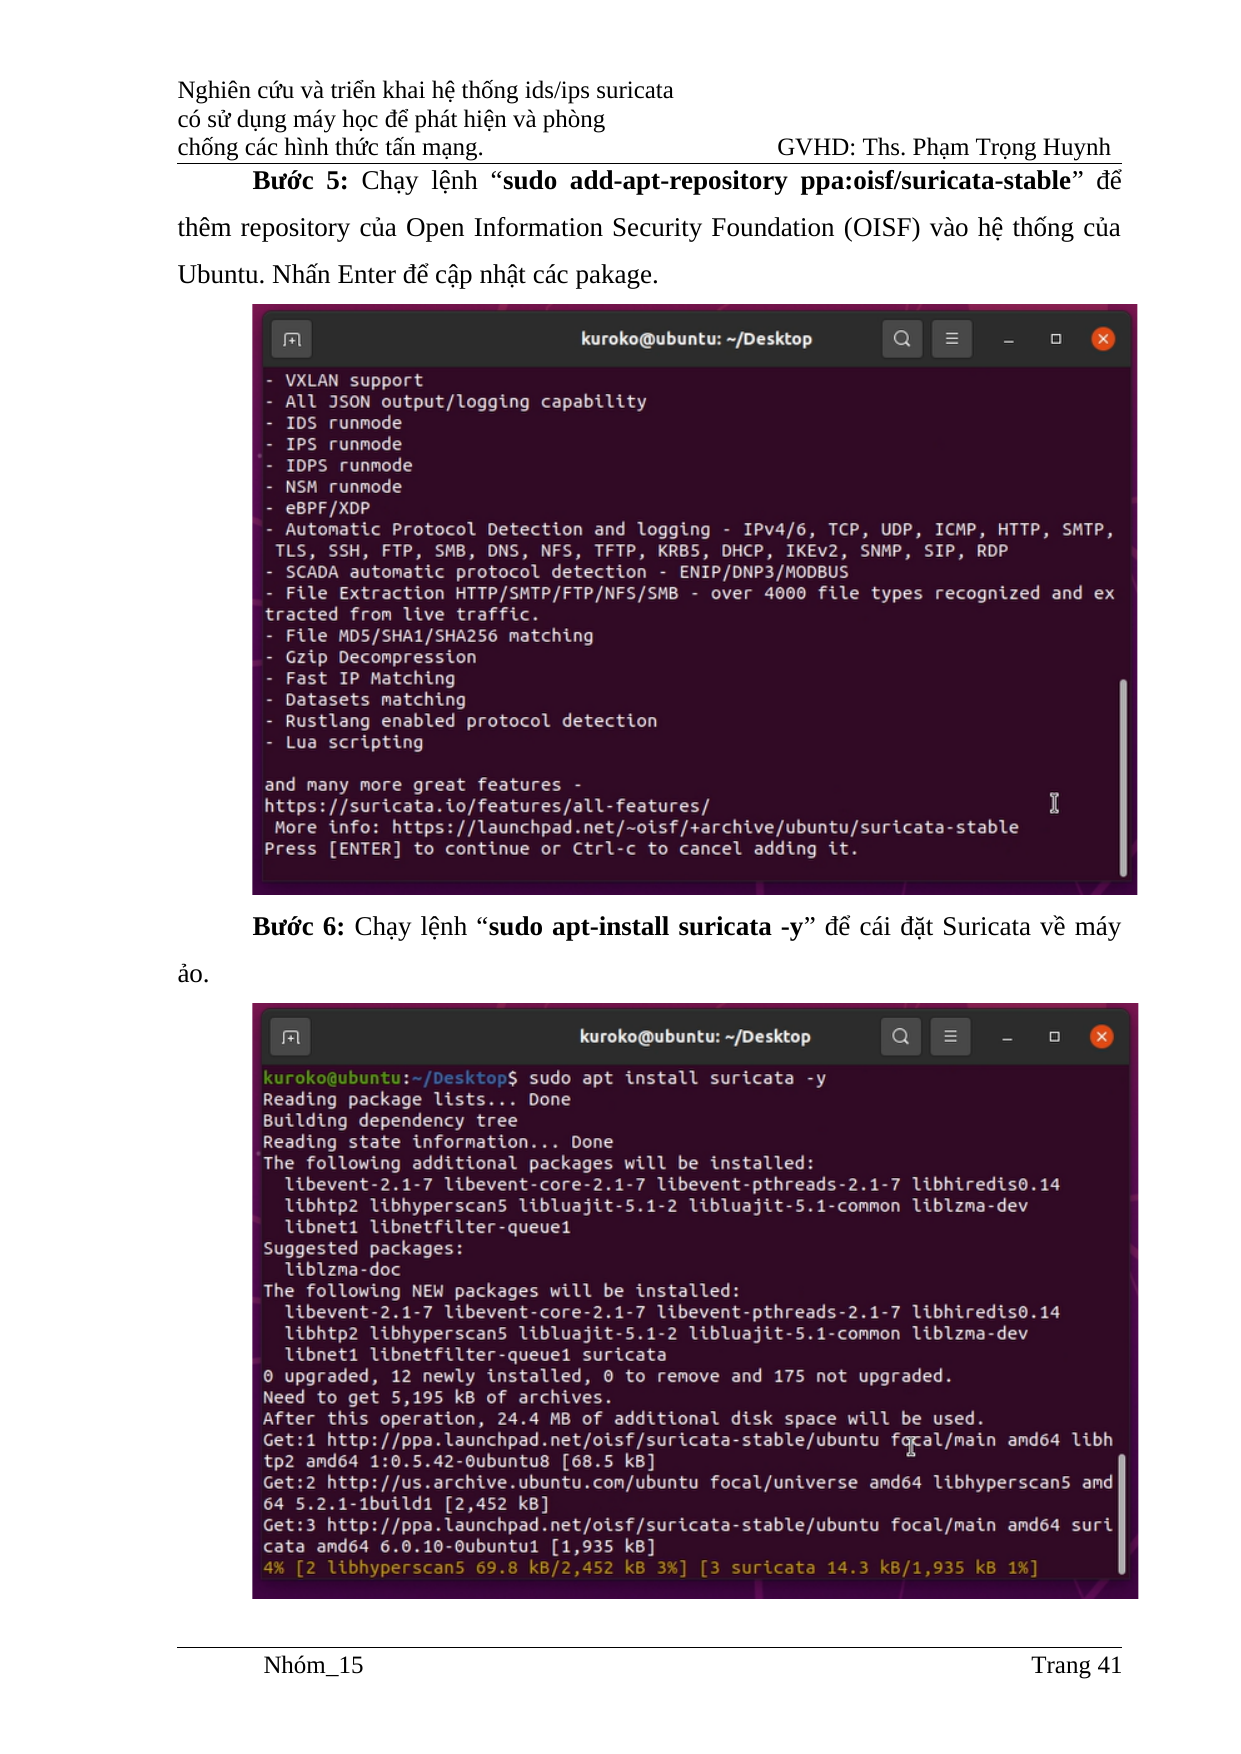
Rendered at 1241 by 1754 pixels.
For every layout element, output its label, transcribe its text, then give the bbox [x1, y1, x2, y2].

picture [252, 304, 1138, 895]
text Bước 6: Chạy lệnh “sudo apt-install suricata -y” để cái đặt Suricata về máy ảo. [177, 910, 1122, 988]
picture [252, 1003, 1139, 1599]
text Bước 5: Chạy lệnh “sudo add-apt-repository ppa:oisf/suricata-stable” để thêm repository của Open Information Security Foundation (OISF) vào hệ thống của Ubuntu. Nhấn Enter để cập nhật các pakage. [177, 164, 1122, 289]
